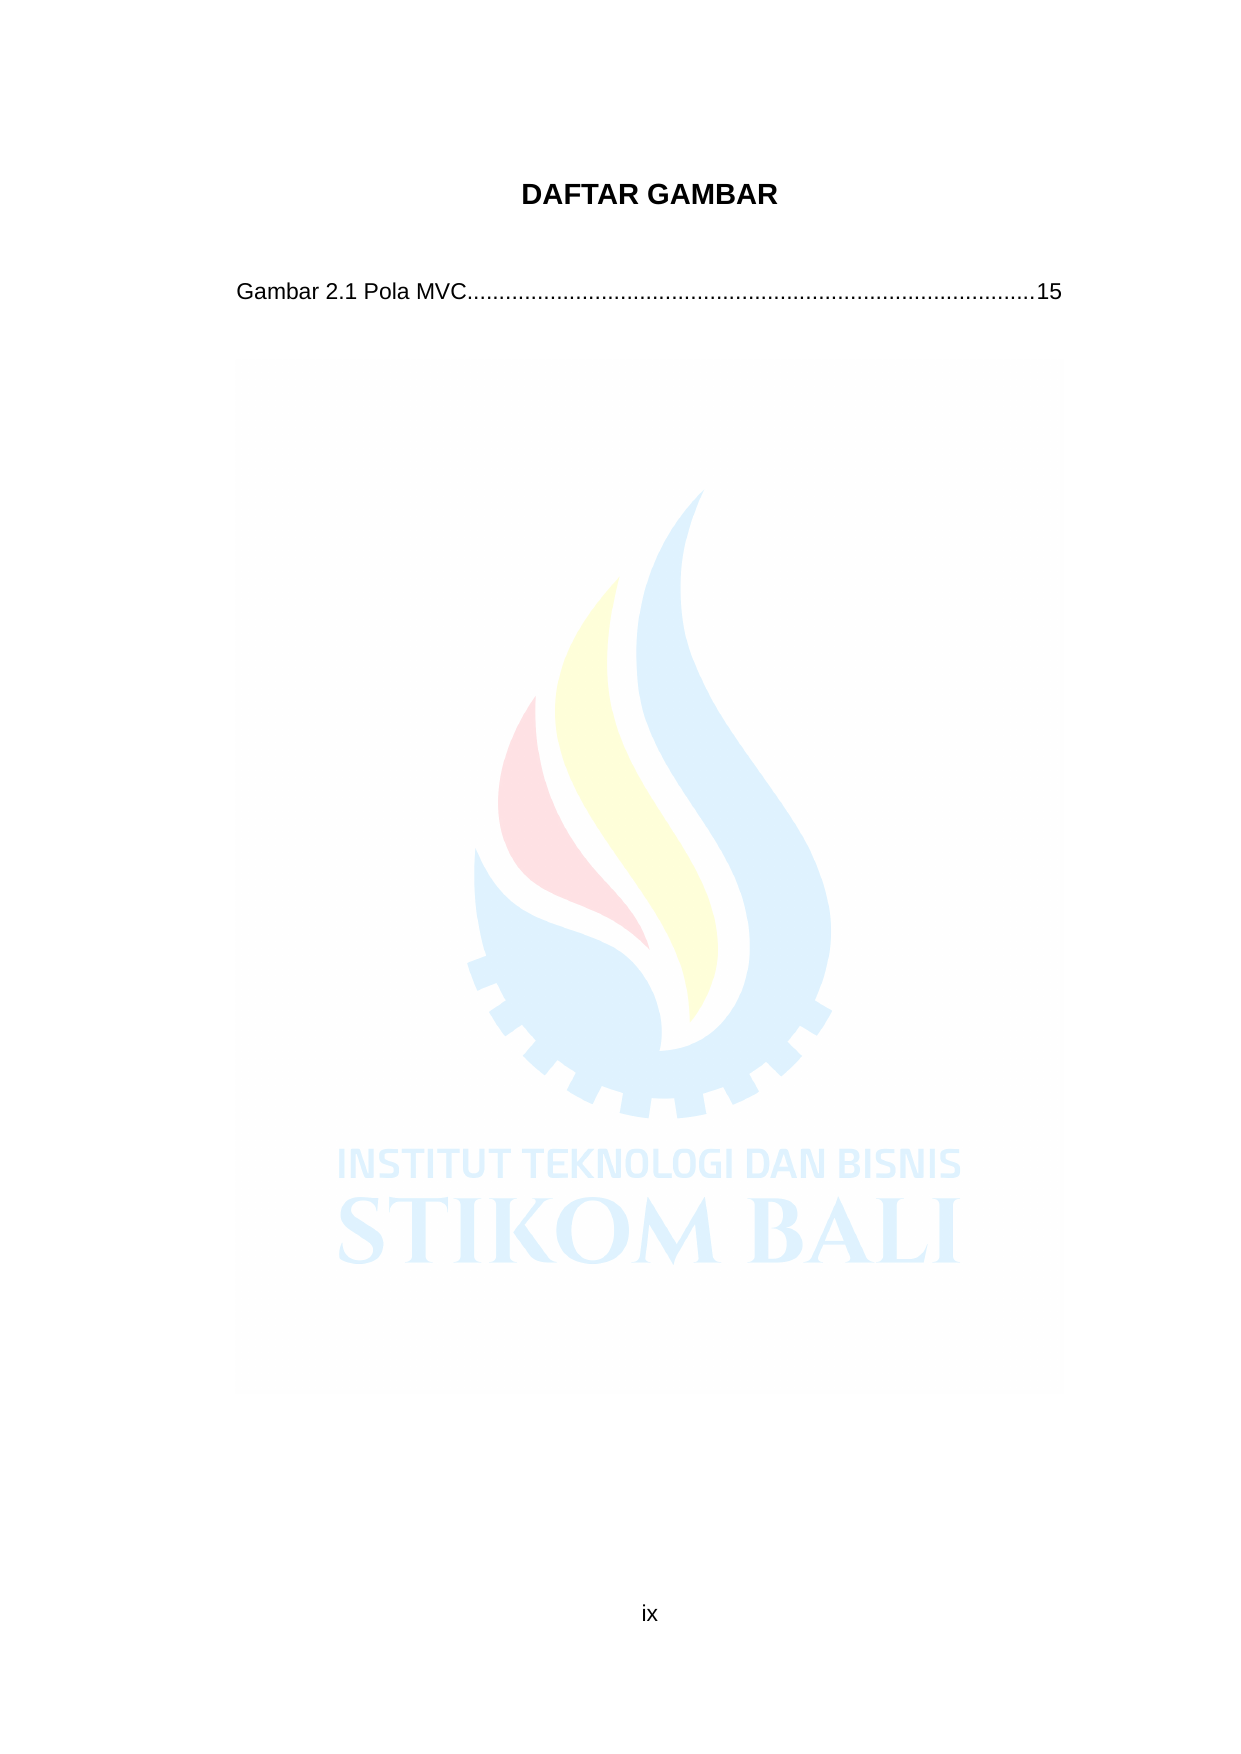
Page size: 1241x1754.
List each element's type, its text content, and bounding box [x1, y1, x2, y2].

text Gambar 2.1 Pola MVC 15 [236, 278, 1063, 304]
subtitle DAFTAR GAMBAR [236, 177, 1063, 211]
